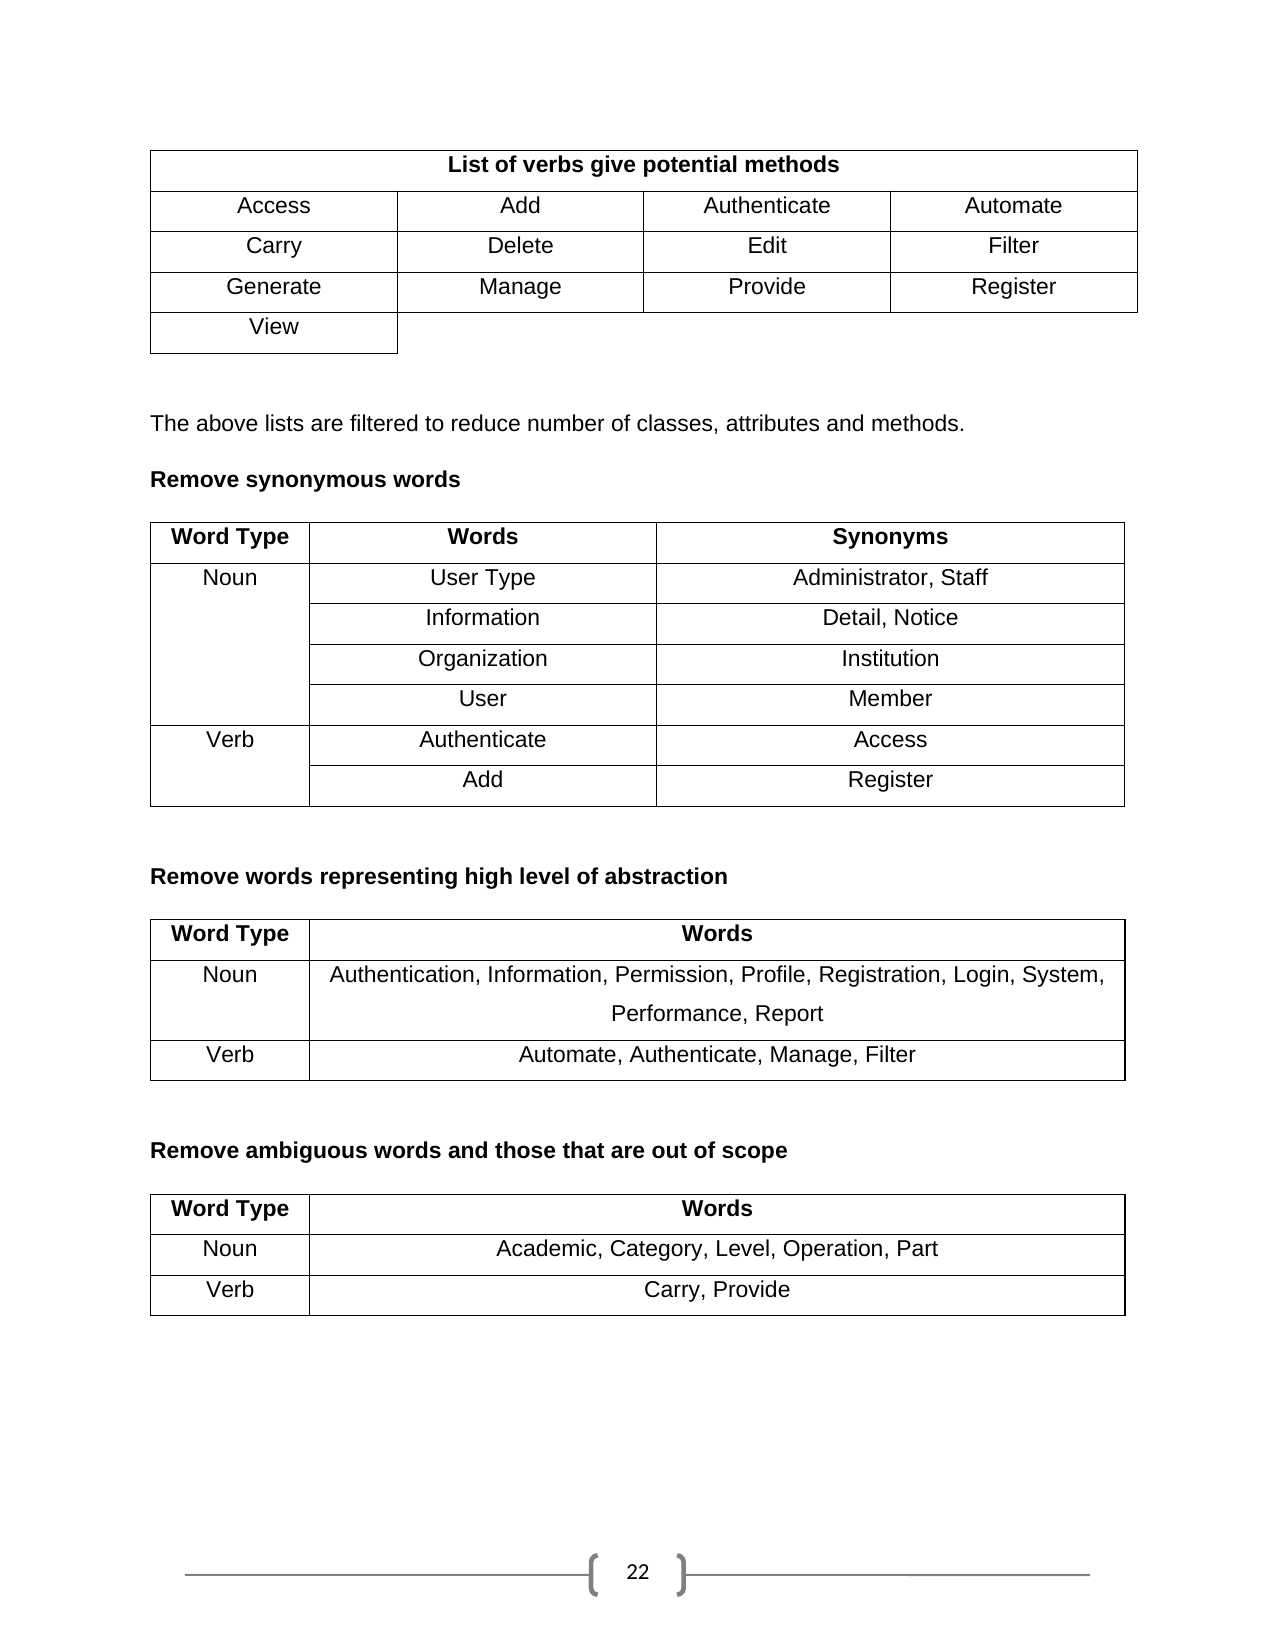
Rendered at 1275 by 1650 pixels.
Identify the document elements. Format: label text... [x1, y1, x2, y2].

table_cell Information [310, 604, 656, 644]
table_header Synonyms [657, 523, 1124, 563]
table_cell Verb [151, 1041, 309, 1080]
table_cell Access [657, 726, 1124, 765]
table_cell Automate [891, 192, 1137, 231]
text The above lists are filtered to reduce number of classes, attributes and methods. [150, 410, 1125, 436]
table_cell Noun [151, 564, 309, 725]
table_cell Delete [398, 232, 643, 272]
table_cell Institution [657, 645, 1124, 684]
table_cell Organization [310, 645, 656, 684]
table_cell Register [657, 766, 1124, 806]
table_header Word Type [151, 1195, 309, 1234]
table_cell Verb [151, 1276, 309, 1315]
text Remove synonymous words [150, 466, 1125, 492]
table_cell Detail, Notice [657, 604, 1124, 644]
table_header Words [310, 1195, 1124, 1234]
table_cell Generate [151, 273, 397, 312]
table_cell Edit [644, 232, 890, 272]
table_cell Member [657, 685, 1124, 725]
table_cell Manage [398, 273, 643, 312]
table_header Words [310, 523, 656, 563]
table_cell Access [151, 192, 397, 231]
table_header List of verbs give potential methods [151, 151, 1137, 191]
table_cell User [310, 685, 656, 725]
table_cell Automate, Authenticate, Manage, Filter [310, 1041, 1124, 1080]
table_cell Authentication, Information, Permission, Profile, Registration, Login, System, Performance, Report [310, 961, 1124, 1039]
table_cell Administrator, Staff [657, 564, 1124, 603]
table_cell Carry, Provide [310, 1276, 1124, 1315]
table_cell View [151, 313, 397, 353]
table_cell Add [398, 192, 643, 231]
table_cell Authenticate [644, 192, 890, 231]
table_cell Verb [151, 726, 309, 806]
table_cell Filter [891, 232, 1137, 272]
table_header Word Type [151, 523, 309, 563]
table_cell Academic, Category, Level, Operation, Part [310, 1235, 1124, 1274]
table_cell Noun [151, 961, 309, 1039]
table_cell Authenticate [310, 726, 656, 765]
table_cell Provide [644, 273, 890, 312]
table_cell Carry [151, 232, 397, 272]
table_header Word Type [151, 920, 309, 959]
table_cell Noun [151, 1235, 309, 1274]
table_cell User Type [310, 564, 656, 603]
text Remove ambiguous words and those that are out of scope [150, 1137, 1125, 1164]
text Remove words representing high level of abstraction [150, 863, 1125, 889]
table_header Words [310, 920, 1124, 959]
table_cell Register [891, 273, 1137, 312]
table_cell Add [310, 766, 656, 806]
